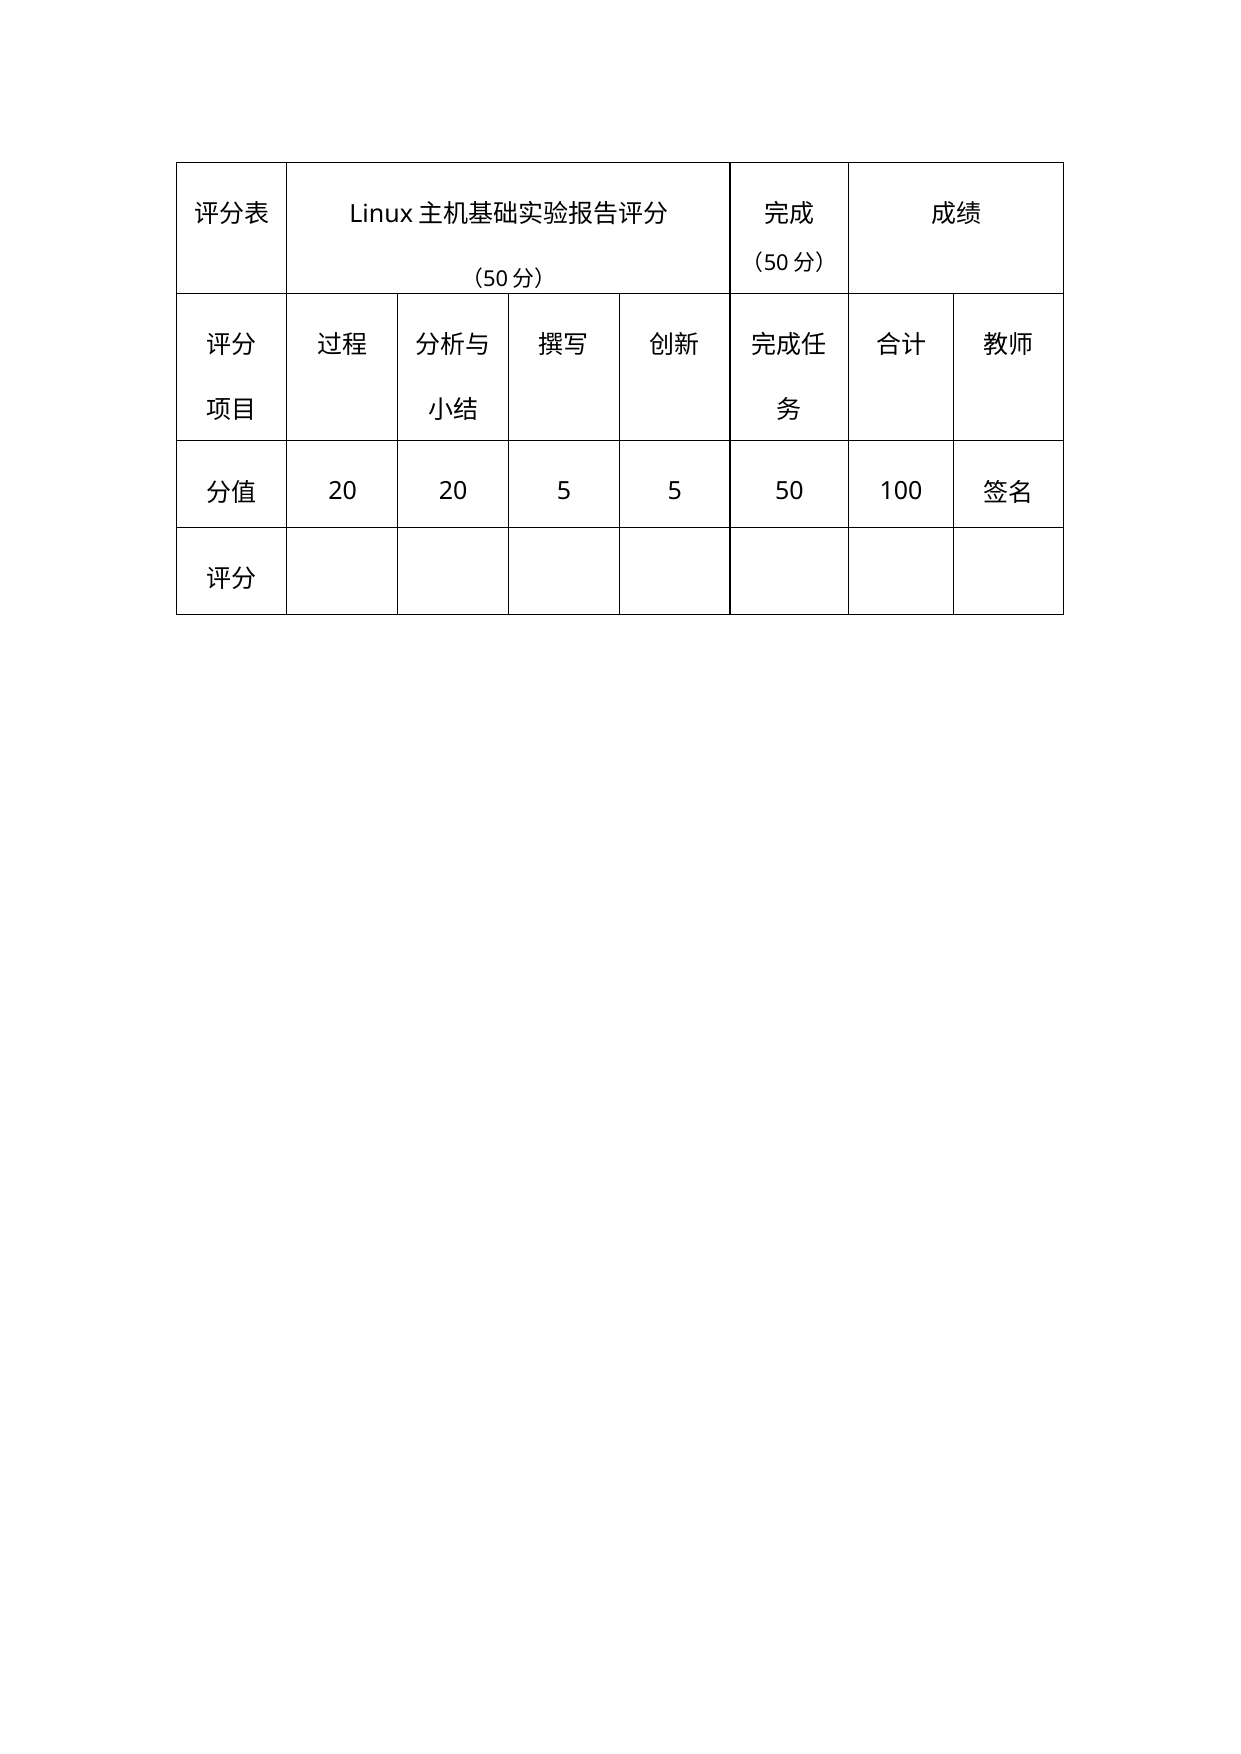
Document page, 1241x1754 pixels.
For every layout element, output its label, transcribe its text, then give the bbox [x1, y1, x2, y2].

table_cell 分值 [177, 441, 286, 527]
table_header Linux主机基础实验报告评分 （50分） [287, 163, 729, 293]
table_cell 20 [398, 441, 508, 527]
table_cell 教师 [954, 294, 1063, 440]
table_cell [398, 528, 508, 614]
table_cell 评分 [177, 528, 286, 614]
table_cell [954, 528, 1063, 614]
table_cell [731, 528, 848, 614]
table_cell 完成任务 [731, 294, 848, 440]
table_cell 50 [731, 441, 848, 527]
table_cell 撰写 [509, 294, 619, 440]
table_cell 5 [620, 441, 729, 527]
table_cell 100 [849, 441, 953, 527]
table_cell 签名 [954, 441, 1063, 527]
table_cell [509, 528, 619, 614]
table_cell 分析与小结 [398, 294, 508, 440]
table_header 评分表 [177, 163, 286, 293]
table_cell 创新 [620, 294, 729, 440]
table_cell 20 [287, 441, 397, 527]
table_cell 5 [509, 441, 619, 527]
table_cell 过程 [287, 294, 397, 440]
table_cell 合计 [849, 294, 953, 440]
table_header 成绩 [849, 163, 1063, 293]
table_cell [849, 528, 953, 614]
table_header 完成（50分） [731, 163, 848, 293]
table_cell 评分 项目 [177, 294, 286, 440]
table_cell [620, 528, 729, 614]
table_cell [287, 528, 397, 614]
